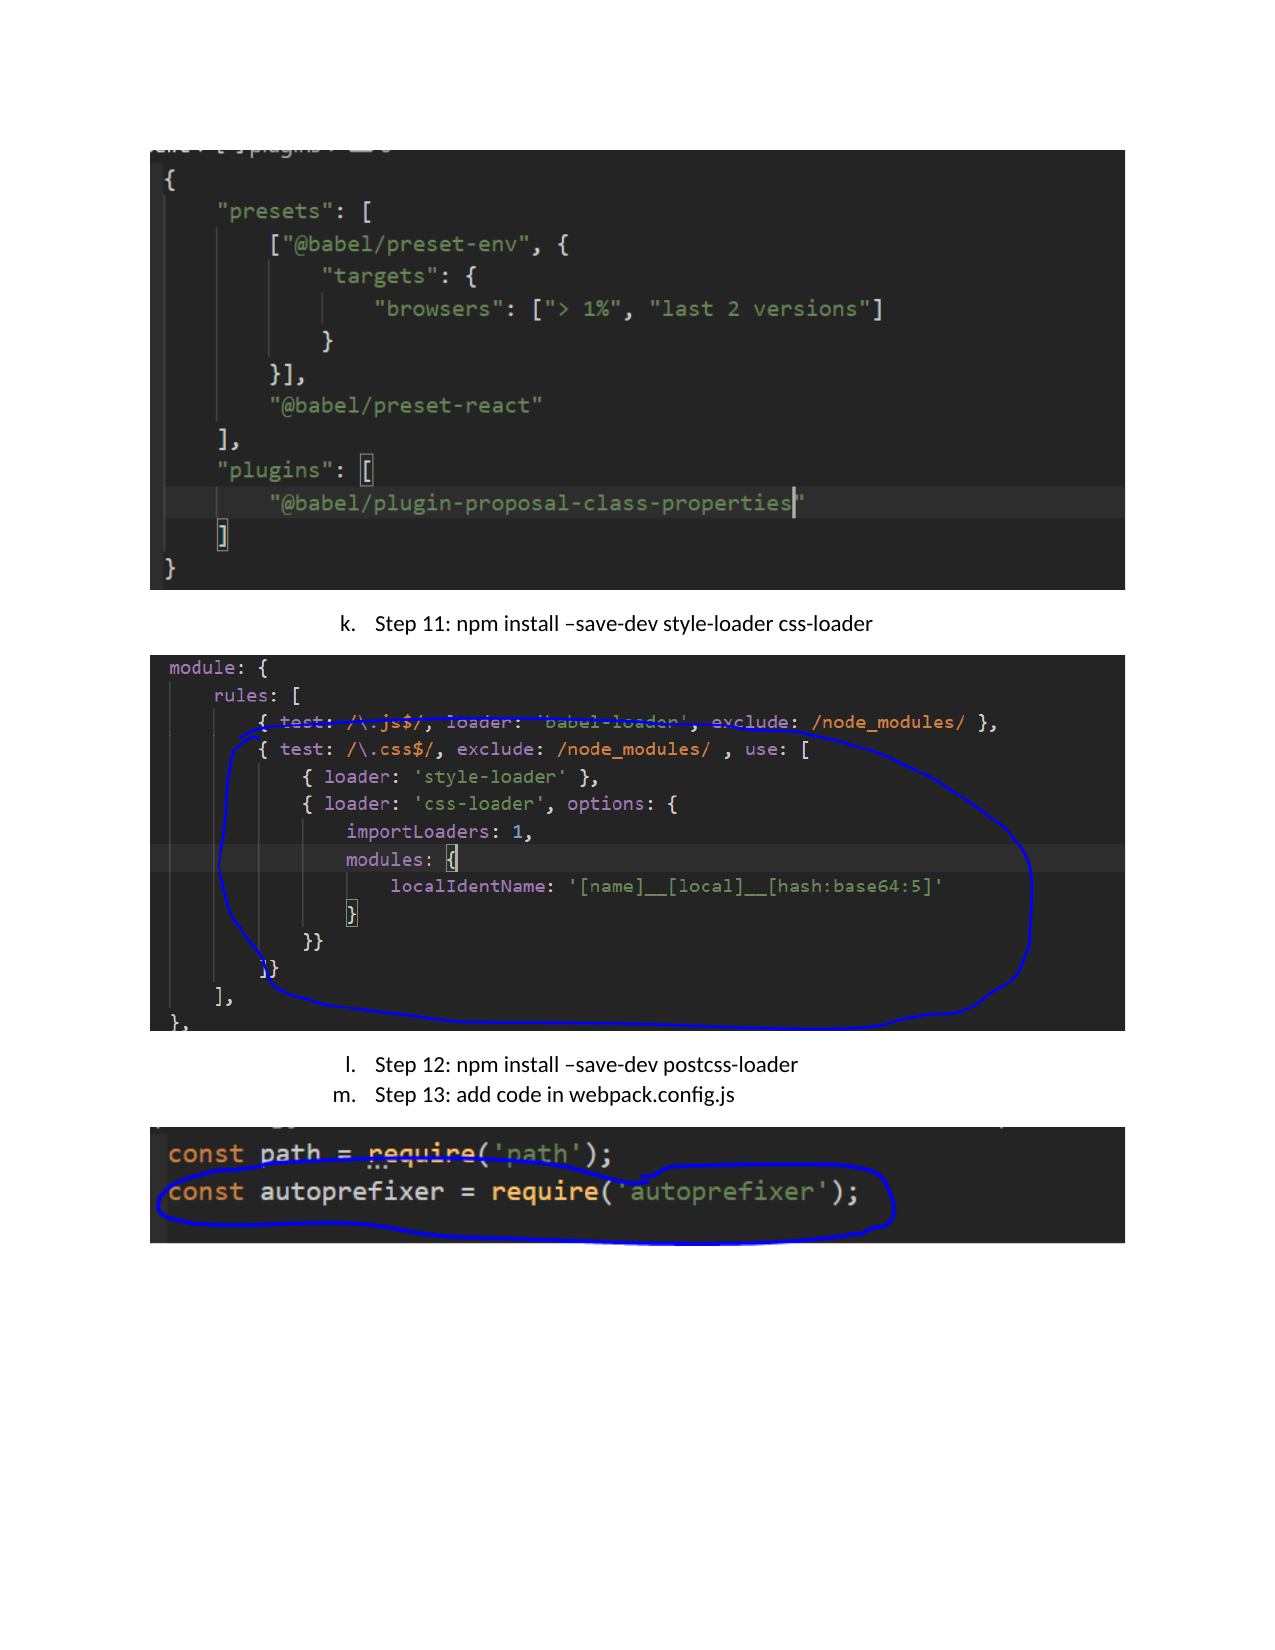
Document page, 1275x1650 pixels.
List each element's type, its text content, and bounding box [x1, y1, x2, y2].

list Step 13: add code in webpack.config.js [356, 1080, 1125, 1108]
picture [150, 1127, 1125, 1246]
list Step 11: npm install –save-dev style-loader css-loader [356, 609, 1125, 637]
picture [150, 150, 1125, 590]
list Step 12: npm install –save-dev postcss-loader [356, 1050, 1125, 1078]
picture [150, 655, 1125, 1031]
